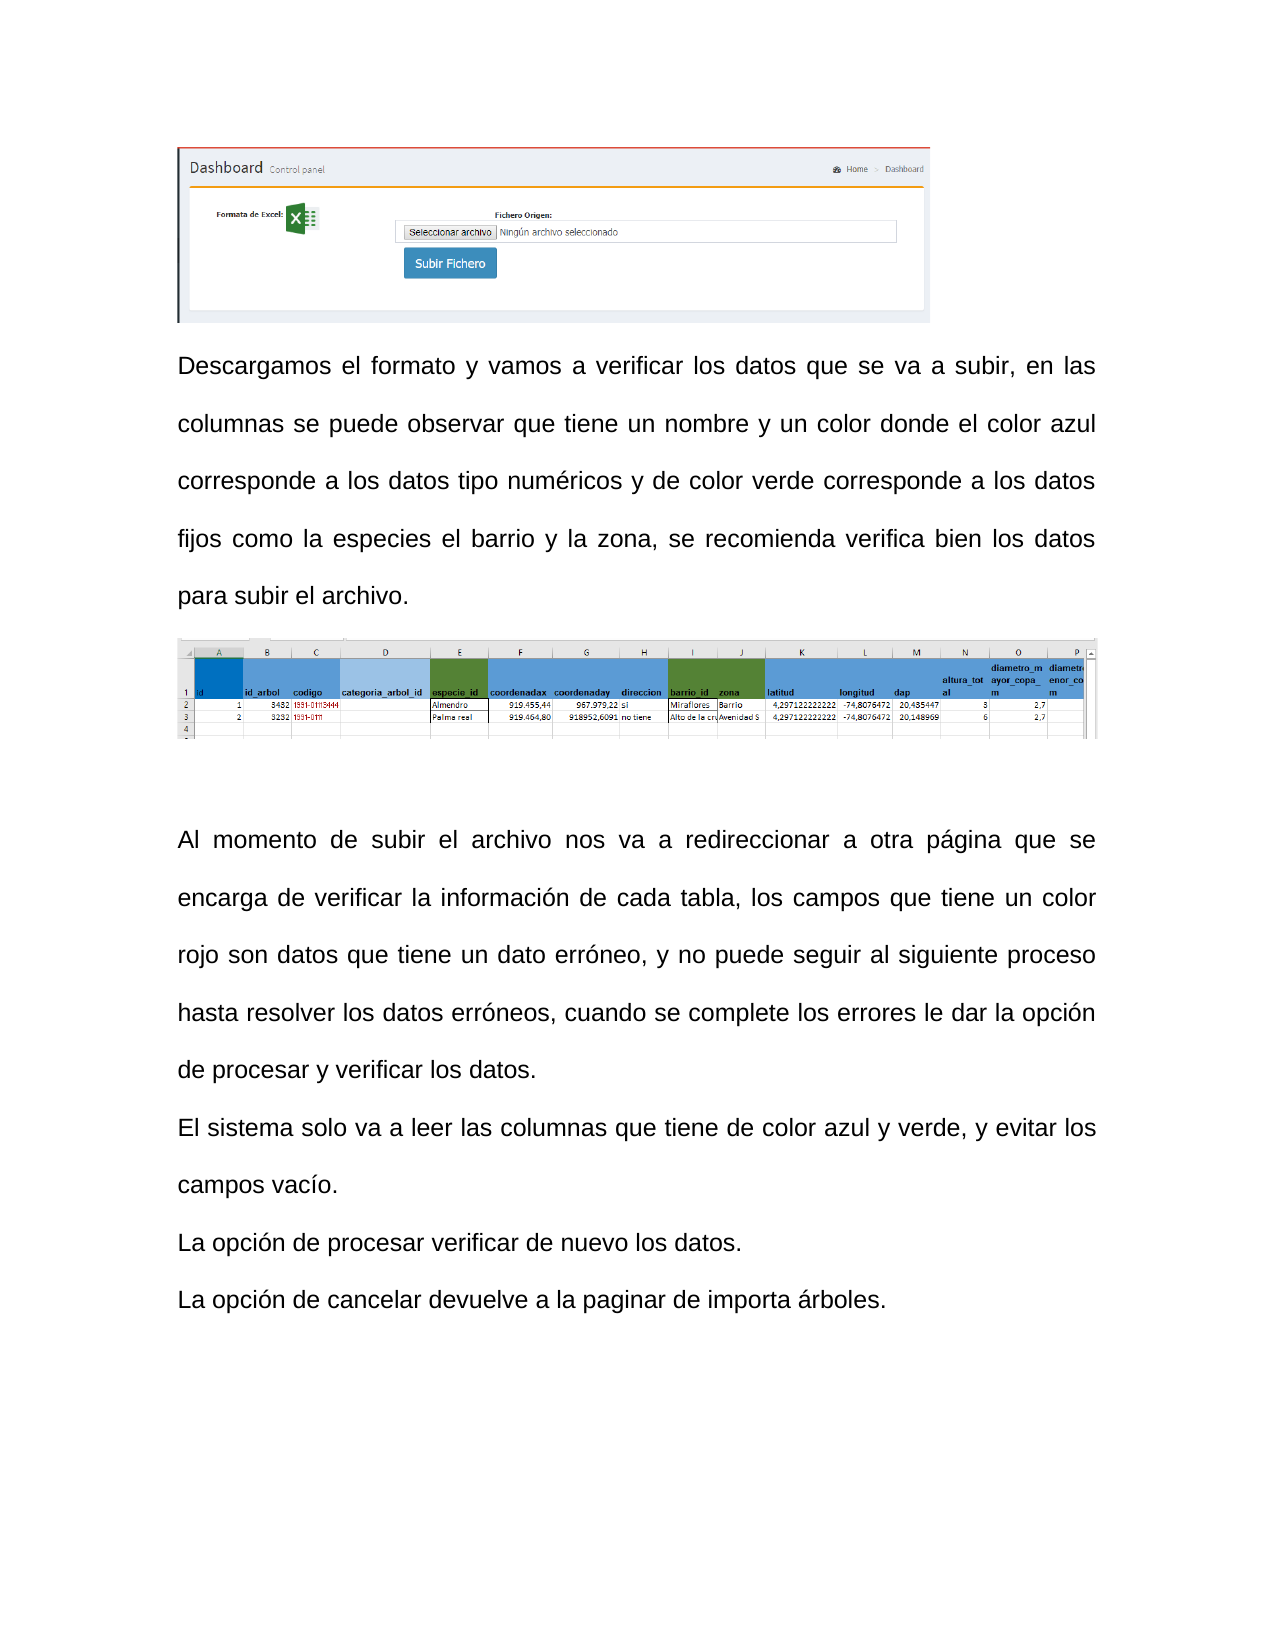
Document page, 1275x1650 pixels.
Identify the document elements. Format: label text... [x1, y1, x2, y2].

picture [177, 147, 931, 323]
text Descargamos el formato y vamos a verificar los datos que se va a subir, en las columnas se puede observar que tiene un nombre y un color donde el color azul corresponde a los datos tipo numéricos y de color verde corresponde a los datos fijos como la especies el barrio y la zona, se recomienda verifica bien los datos para subir el archivo. [177, 351, 1098, 610]
text Al momento de subir el archivo nos va a redireccionar a otra página que se encarga de verificar la información de cada tabla, los campos que tiene un color rojo son datos que tiene un dato erróneo, y no puede seguir al siguiente proceso hasta resolver los datos erróneos, cuando se complete los errores le dar la opción de procesar y verificar los datos. [177, 825, 1098, 1084]
text La opción de cancelar devuelve a la paginar de importa árboles. [177, 1285, 1098, 1314]
text El sistema solo va a leer las columnas que tiene de color azul y verde, y evitar los campos vacío. [177, 1113, 1098, 1199]
text La opción de procesar verificar de nuevo los datos. [177, 1228, 1098, 1256]
picture [177, 638, 1098, 739]
